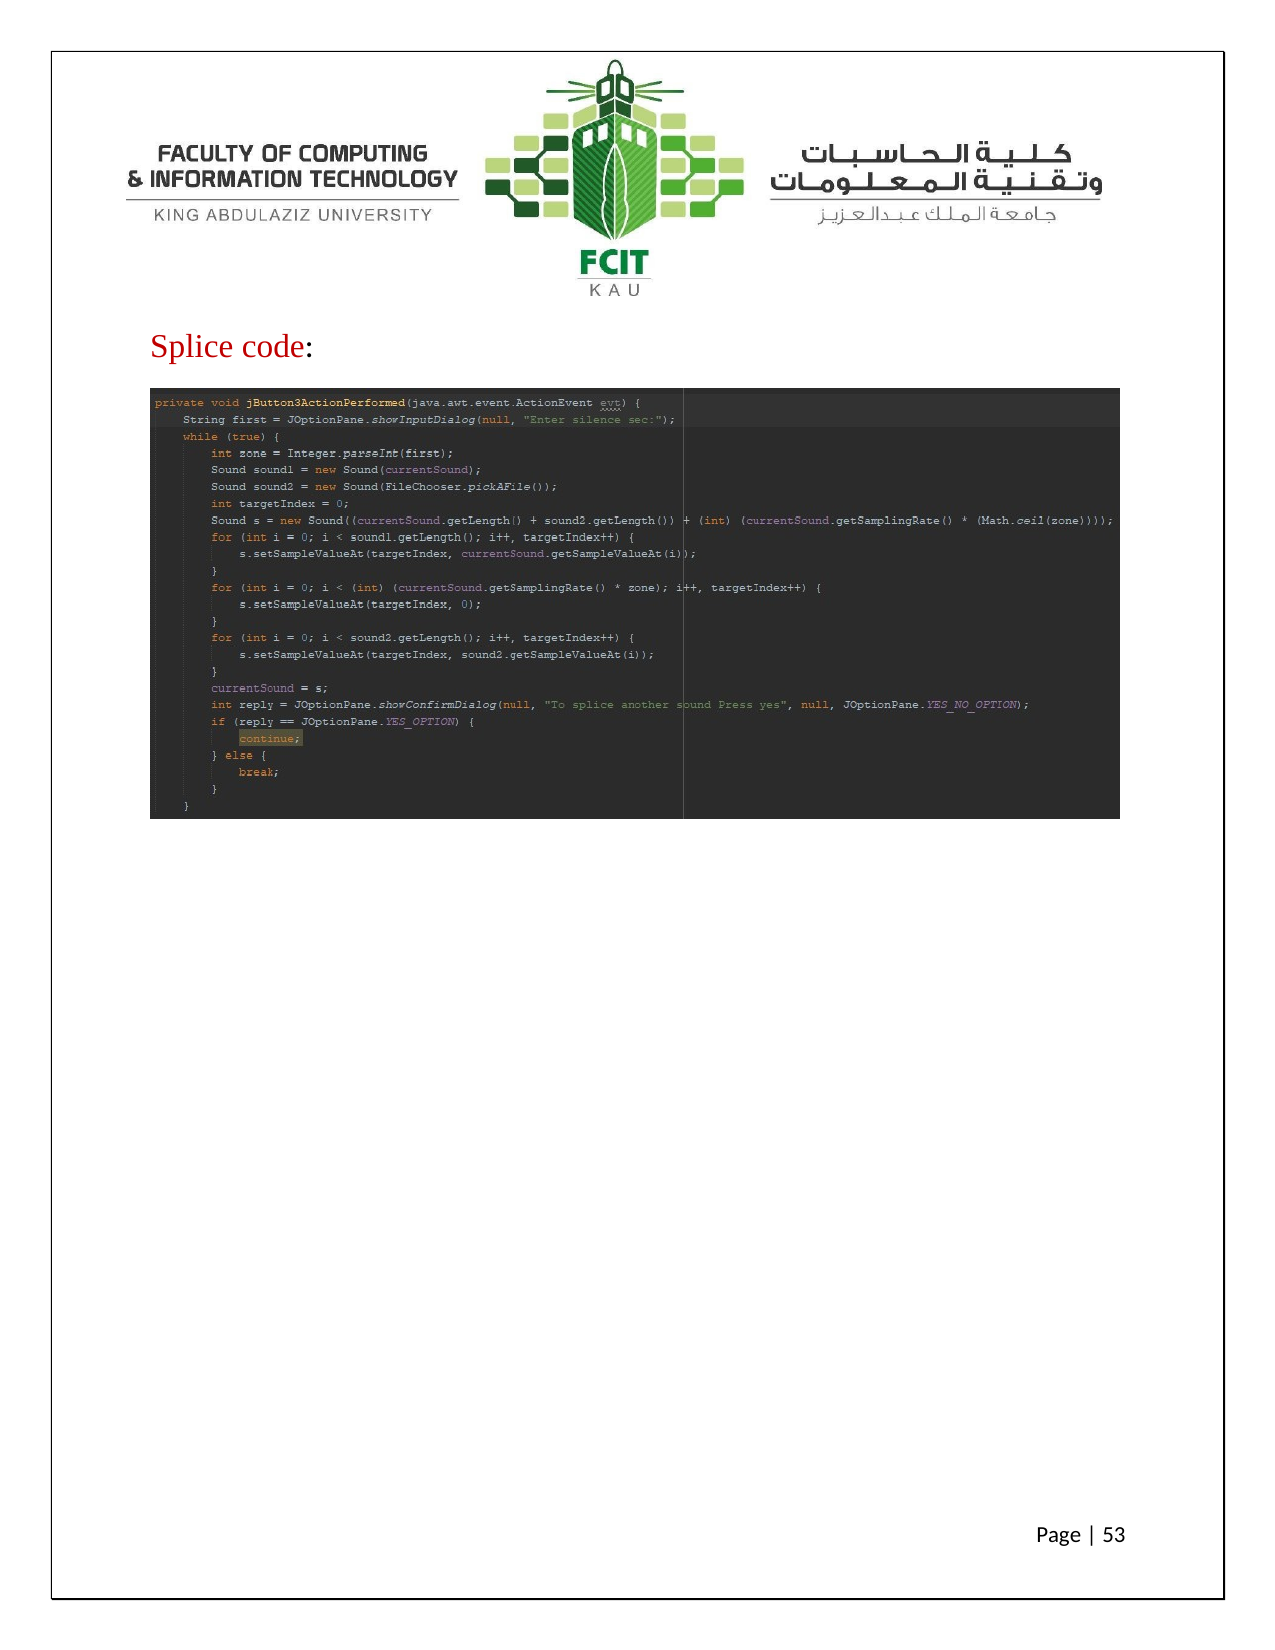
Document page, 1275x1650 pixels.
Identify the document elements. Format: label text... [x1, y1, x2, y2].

text Splice code: [150, 325, 1204, 365]
picture [126, 53, 1102, 296]
picture [150, 388, 1120, 819]
